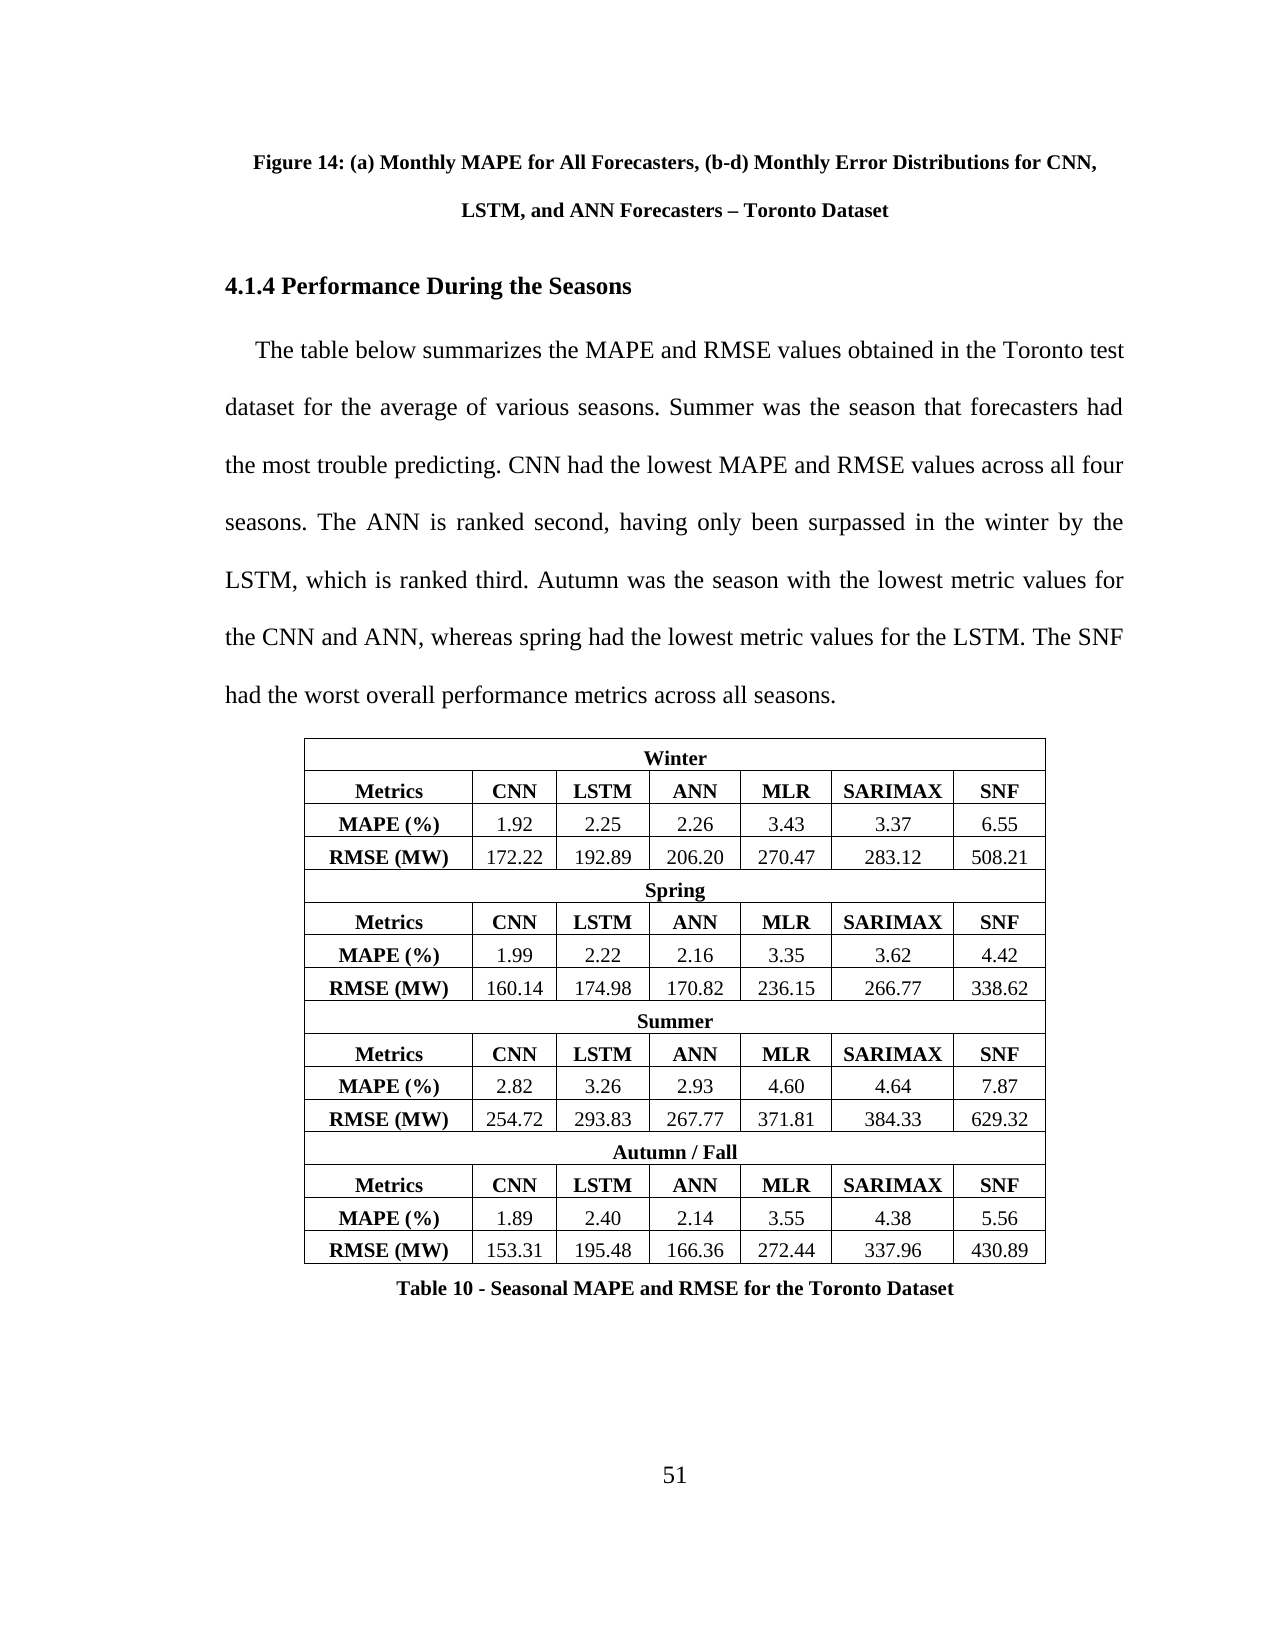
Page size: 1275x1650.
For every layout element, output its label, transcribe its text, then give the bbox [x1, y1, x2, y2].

table_cell 430.89 [954, 1231, 1045, 1262]
table_cell Metrics [305, 771, 472, 803]
table_cell 254.72 [473, 1100, 556, 1131]
table_cell SNF [954, 1165, 1045, 1197]
table_cell 160.14 [473, 968, 556, 1000]
table_cell SARIMAX [832, 1034, 953, 1066]
table_cell 3.26 [557, 1067, 649, 1098]
table_cell ANN [650, 903, 740, 934]
table_cell MAPE (%) [305, 1198, 472, 1230]
table_cell 267.77 [650, 1100, 740, 1131]
table_cell 1.92 [473, 804, 556, 836]
table_cell Spring [305, 870, 1045, 902]
table_cell 195.48 [557, 1231, 649, 1262]
table_cell RMSE (MW) [305, 968, 472, 1000]
table_cell 206.20 [650, 837, 740, 869]
table_cell 508.21 [954, 837, 1045, 869]
table_cell RMSE (MW) [305, 1100, 472, 1131]
table_cell SARIMAX [832, 1165, 953, 1197]
table_cell 2.26 [650, 804, 740, 836]
table_cell 236.15 [741, 968, 831, 1000]
text The table below summarizes the MAPE and RMSE values obtained in the Toronto test dataset for the average of various seasons. Summer was the season that forecasters had the most trouble predicting. CNN had the lowest MAPE and RMSE values across all four seasons. The ANN is ranked second, having only been surpassed in the winter by the LSTM, which is ranked third. Autumn was the season with the lowest metric values for the CNN and ANN, whereas spring had the lowest metric values for the LSTM. The SNF had the worst overall performance metrics across all seasons. [225, 335, 1125, 709]
table_cell CNN [473, 903, 556, 934]
table_cell SNF [954, 903, 1045, 934]
table_cell MAPE (%) [305, 1067, 472, 1098]
table_cell 2.16 [650, 935, 740, 967]
table_cell 3.62 [832, 935, 953, 967]
table_cell 2.93 [650, 1067, 740, 1098]
table_cell LSTM [557, 1165, 649, 1197]
table_cell 3.43 [741, 804, 831, 836]
table_cell 166.36 [650, 1231, 740, 1262]
table_cell RMSE (MW) [305, 1231, 472, 1262]
table_cell 293.83 [557, 1100, 649, 1131]
table_cell 384.33 [832, 1100, 953, 1131]
table_cell ANN [650, 1165, 740, 1197]
table_cell ANN [650, 771, 740, 803]
table_cell SARIMAX [832, 903, 953, 934]
table_cell 2.82 [473, 1067, 556, 1098]
table_cell 3.35 [741, 935, 831, 967]
table_cell 1.89 [473, 1198, 556, 1230]
table_cell Metrics [305, 903, 472, 934]
table_cell MLR [741, 1165, 831, 1197]
table_cell SARIMAX [832, 771, 953, 803]
text Table 10 - Seasonal MAPE and RMSE for the Toronto Dataset [225, 1276, 1125, 1300]
text Figure 14: (a) Monthly MAPE for All Forecasters, (b-d) Monthly Error Distributions for CNN, LSTM, and ANN Forecasters – Toronto Dataset [225, 150, 1125, 222]
table_cell Metrics [305, 1034, 472, 1066]
table_cell CNN [473, 1034, 556, 1066]
table_cell 2.22 [557, 935, 649, 967]
table_cell MLR [741, 1034, 831, 1066]
table_cell 170.82 [650, 968, 740, 1000]
table_cell MAPE (%) [305, 804, 472, 836]
table_cell 4.64 [832, 1067, 953, 1098]
table_cell 338.62 [954, 968, 1045, 1000]
table_cell 4.38 [832, 1198, 953, 1230]
table_cell SNF [954, 771, 1045, 803]
table_cell 2.14 [650, 1198, 740, 1230]
table_cell RMSE (MW) [305, 837, 472, 869]
table_cell 153.31 [473, 1231, 556, 1262]
table_cell 4.60 [741, 1067, 831, 1098]
table_cell 2.25 [557, 804, 649, 836]
table_cell 629.32 [954, 1100, 1045, 1131]
table_cell 272.44 [741, 1231, 831, 1262]
table_cell MAPE (%) [305, 935, 472, 967]
table_cell CNN [473, 771, 556, 803]
table_cell LSTM [557, 1034, 649, 1066]
table_cell 266.77 [832, 968, 953, 1000]
table_cell CNN [473, 1165, 556, 1197]
table_cell 1.99 [473, 935, 556, 967]
table_cell 192.89 [557, 837, 649, 869]
table_cell Autumn / Fall [305, 1132, 1045, 1164]
table_cell 283.12 [832, 837, 953, 869]
table_cell LSTM [557, 903, 649, 934]
table_cell 4.42 [954, 935, 1045, 967]
table_cell 3.55 [741, 1198, 831, 1230]
table_cell Summer [305, 1001, 1045, 1033]
table_cell ANN [650, 1034, 740, 1066]
table_cell Metrics [305, 1165, 472, 1197]
table_cell MLR [741, 903, 831, 934]
table_cell 5.56 [954, 1198, 1045, 1230]
table_cell 337.96 [832, 1231, 953, 1262]
table_cell SNF [954, 1034, 1045, 1066]
table_cell 172.22 [473, 837, 556, 869]
table_cell 2.40 [557, 1198, 649, 1230]
table_cell 7.87 [954, 1067, 1045, 1098]
table_cell 6.55 [954, 804, 1045, 836]
table_cell 270.47 [741, 837, 831, 869]
table_cell MLR [741, 771, 831, 803]
table_cell 371.81 [741, 1100, 831, 1131]
table_cell 3.37 [832, 804, 953, 836]
table_cell LSTM [557, 771, 649, 803]
subtitle 4.1.4 Performance During the Seasons [225, 271, 1125, 300]
table_cell 174.98 [557, 968, 649, 1000]
table_header Winter [305, 739, 1045, 770]
